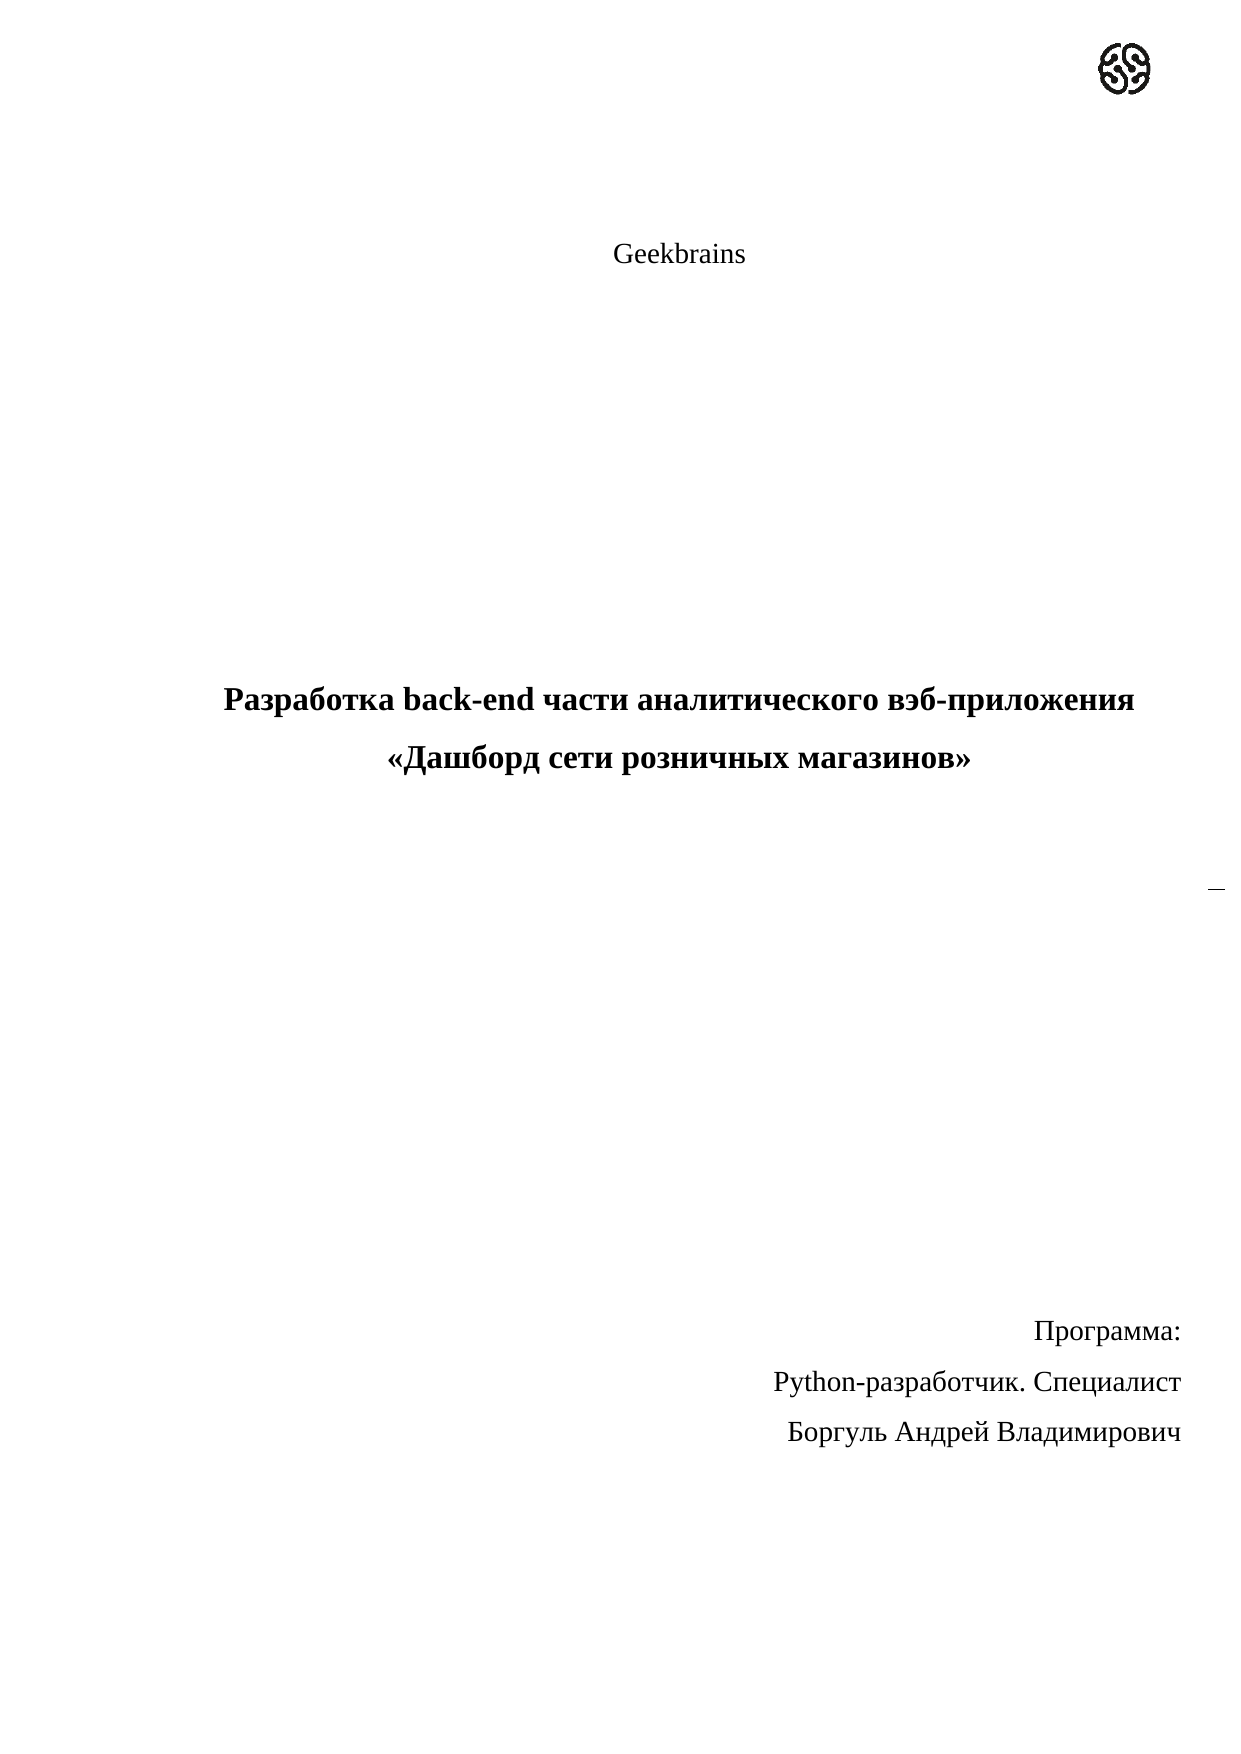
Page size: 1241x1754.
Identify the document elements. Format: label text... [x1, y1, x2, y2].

text Программа: [177, 1313, 1181, 1347]
text Боргуль Андрей Владимирович [177, 1414, 1181, 1448]
picture [1098, 42, 1151, 95]
text Geekbrains [177, 237, 1181, 270]
text Разработка back-end части аналитического вэб-приложения «Дашборд сети розничных магазинов» [177, 679, 1181, 775]
text Python-разработчик. Специалист [177, 1364, 1181, 1397]
